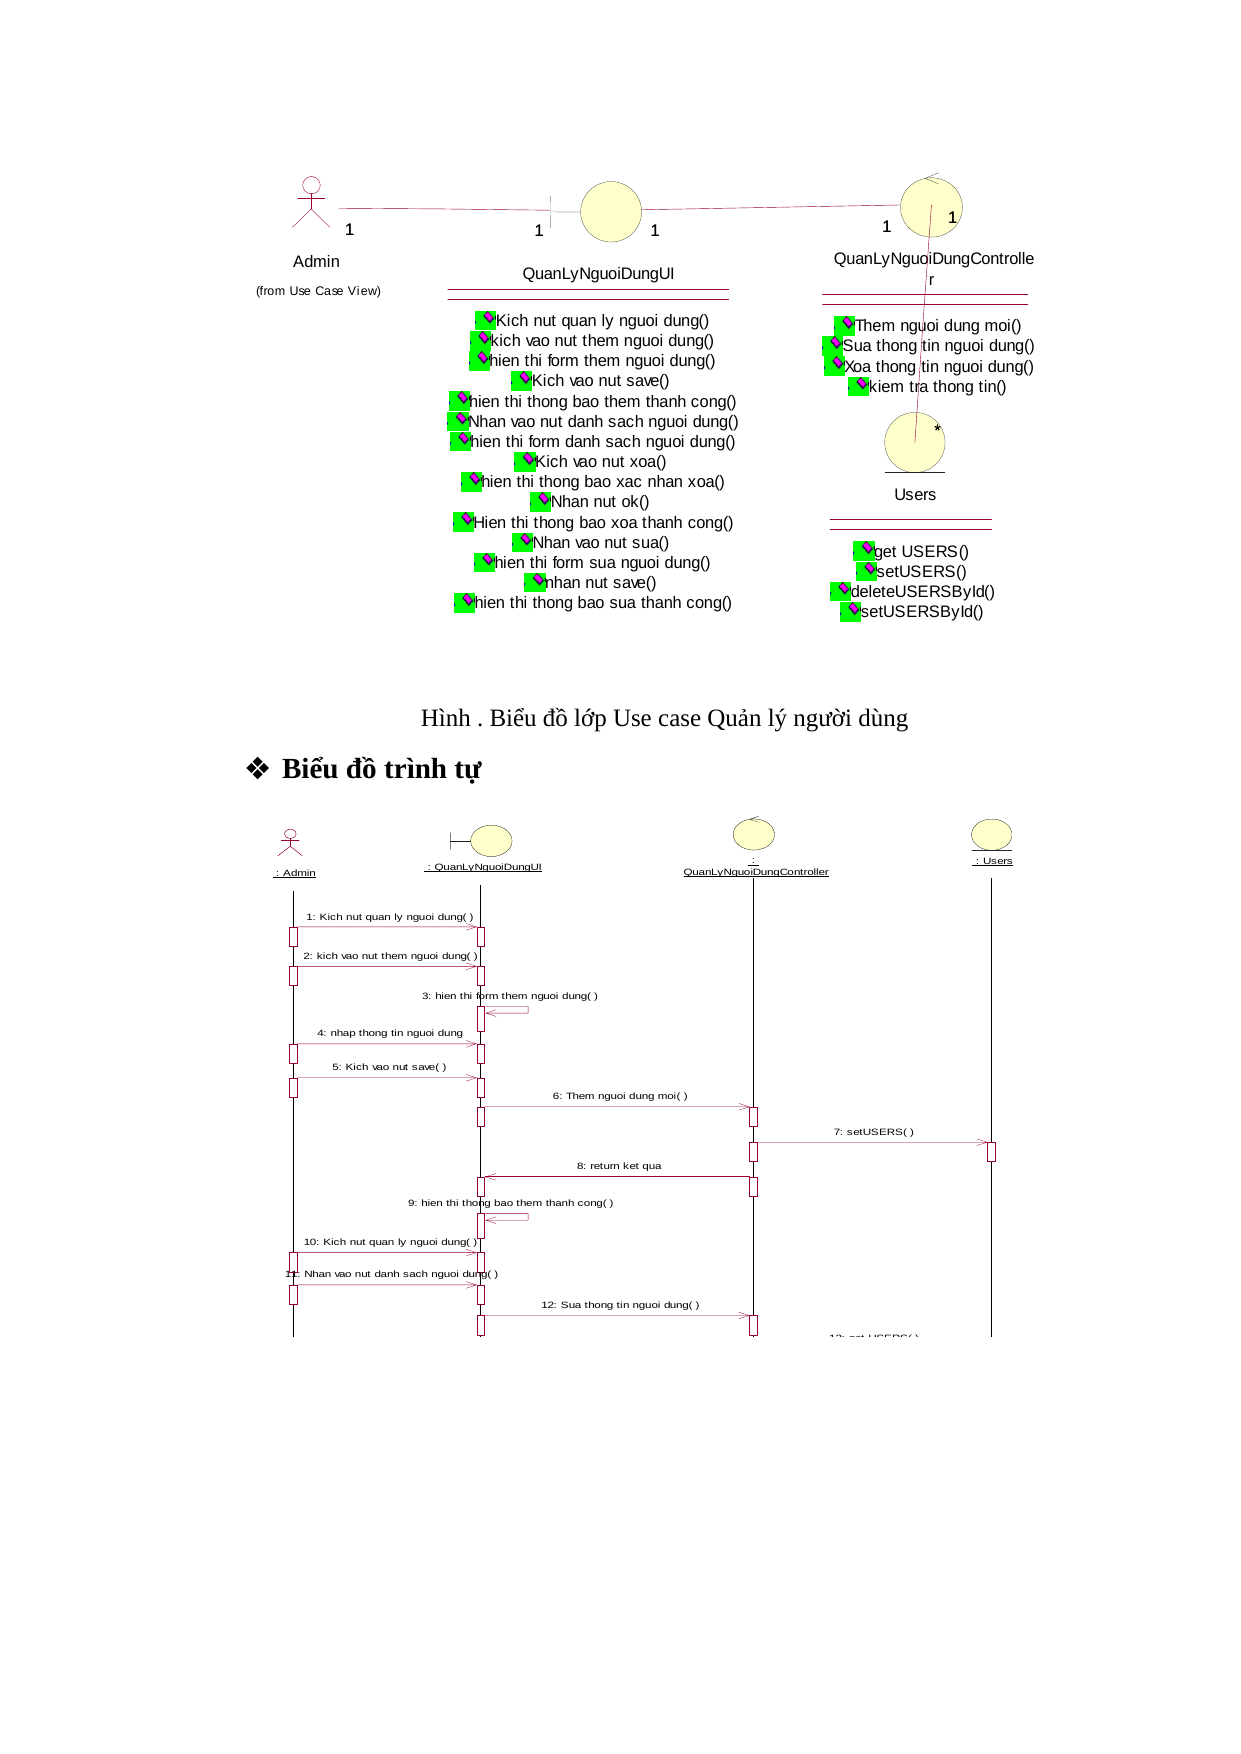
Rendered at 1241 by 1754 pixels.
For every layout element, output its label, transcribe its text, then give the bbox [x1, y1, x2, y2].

list Biểu đồ trình tự [244, 751, 1122, 785]
text Hình . Biểu đồ lớp Use case Quản lý người dùng [207, 703, 1122, 732]
